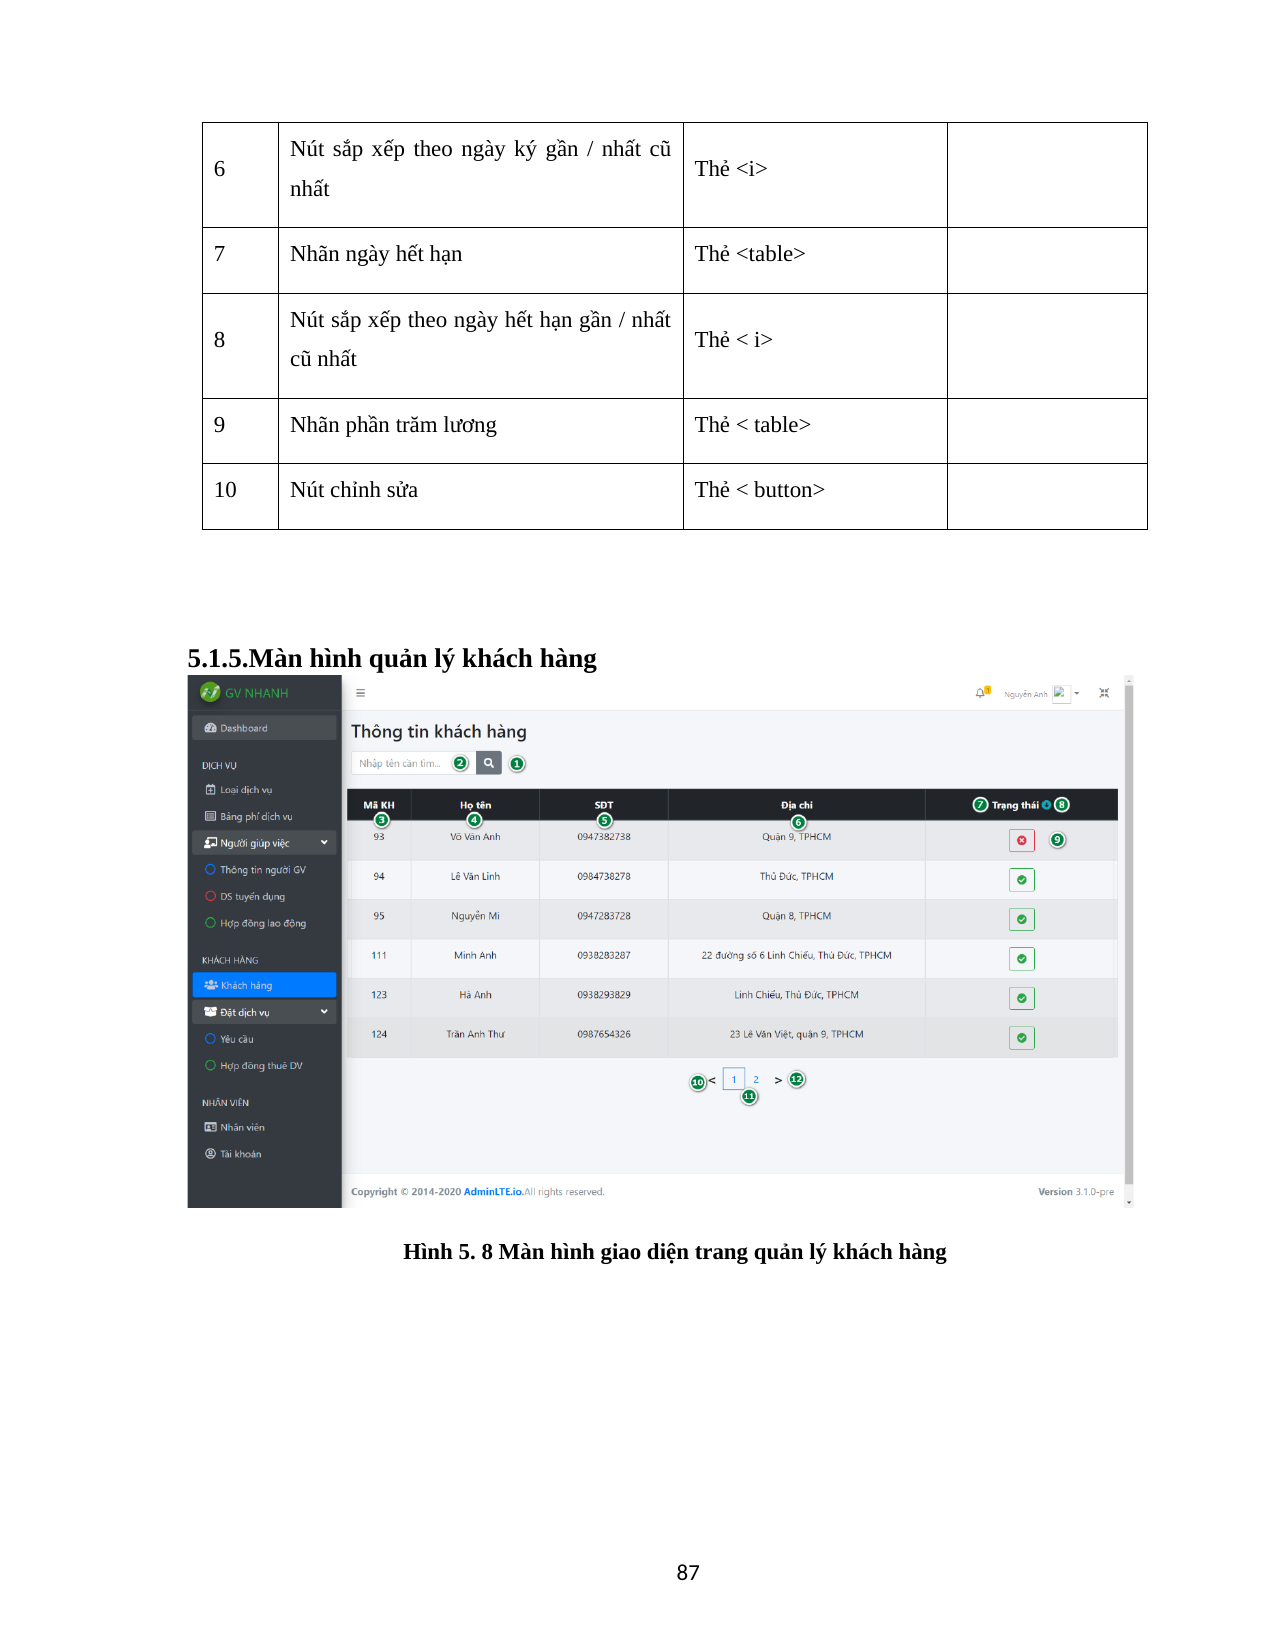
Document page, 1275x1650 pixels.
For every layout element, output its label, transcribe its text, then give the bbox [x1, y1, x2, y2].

table_cell Thẻ < button> [684, 464, 947, 528]
table_cell [948, 123, 1147, 227]
table_cell Thẻ <i> [684, 123, 947, 227]
table_cell Nút chỉnh sửa [279, 464, 683, 528]
table_cell 6 [203, 123, 278, 227]
table_cell 7 [203, 228, 278, 292]
table_cell 9 [203, 399, 278, 463]
table_cell [948, 294, 1147, 397]
table_cell Thẻ < table> [684, 399, 947, 463]
table_cell Nhãn ngày hết hạn [279, 228, 683, 292]
table_cell Nhãn phần trăm lương [279, 399, 683, 463]
table_cell Thẻ < i> [684, 294, 947, 397]
table_cell [948, 464, 1147, 528]
text Hình 5. 8 Màn hình giao diện trang quản lý khách hàng [187, 1238, 1162, 1265]
text 5.1.5.Màn hình quản lý khách hàng [187, 642, 1162, 673]
table_cell 10 [203, 464, 278, 528]
table_cell Nút sắp xếp theo ngày hết hạn gần / nhất cũ nhất [279, 294, 683, 397]
table_cell [948, 228, 1147, 292]
table_cell Nút sắp xếp theo ngày ký gần / nhất cũ nhất [279, 123, 683, 227]
table_cell 8 [203, 294, 278, 397]
table_cell Thẻ <table> [684, 228, 947, 292]
table_cell [948, 399, 1147, 463]
picture [187, 675, 1134, 1208]
